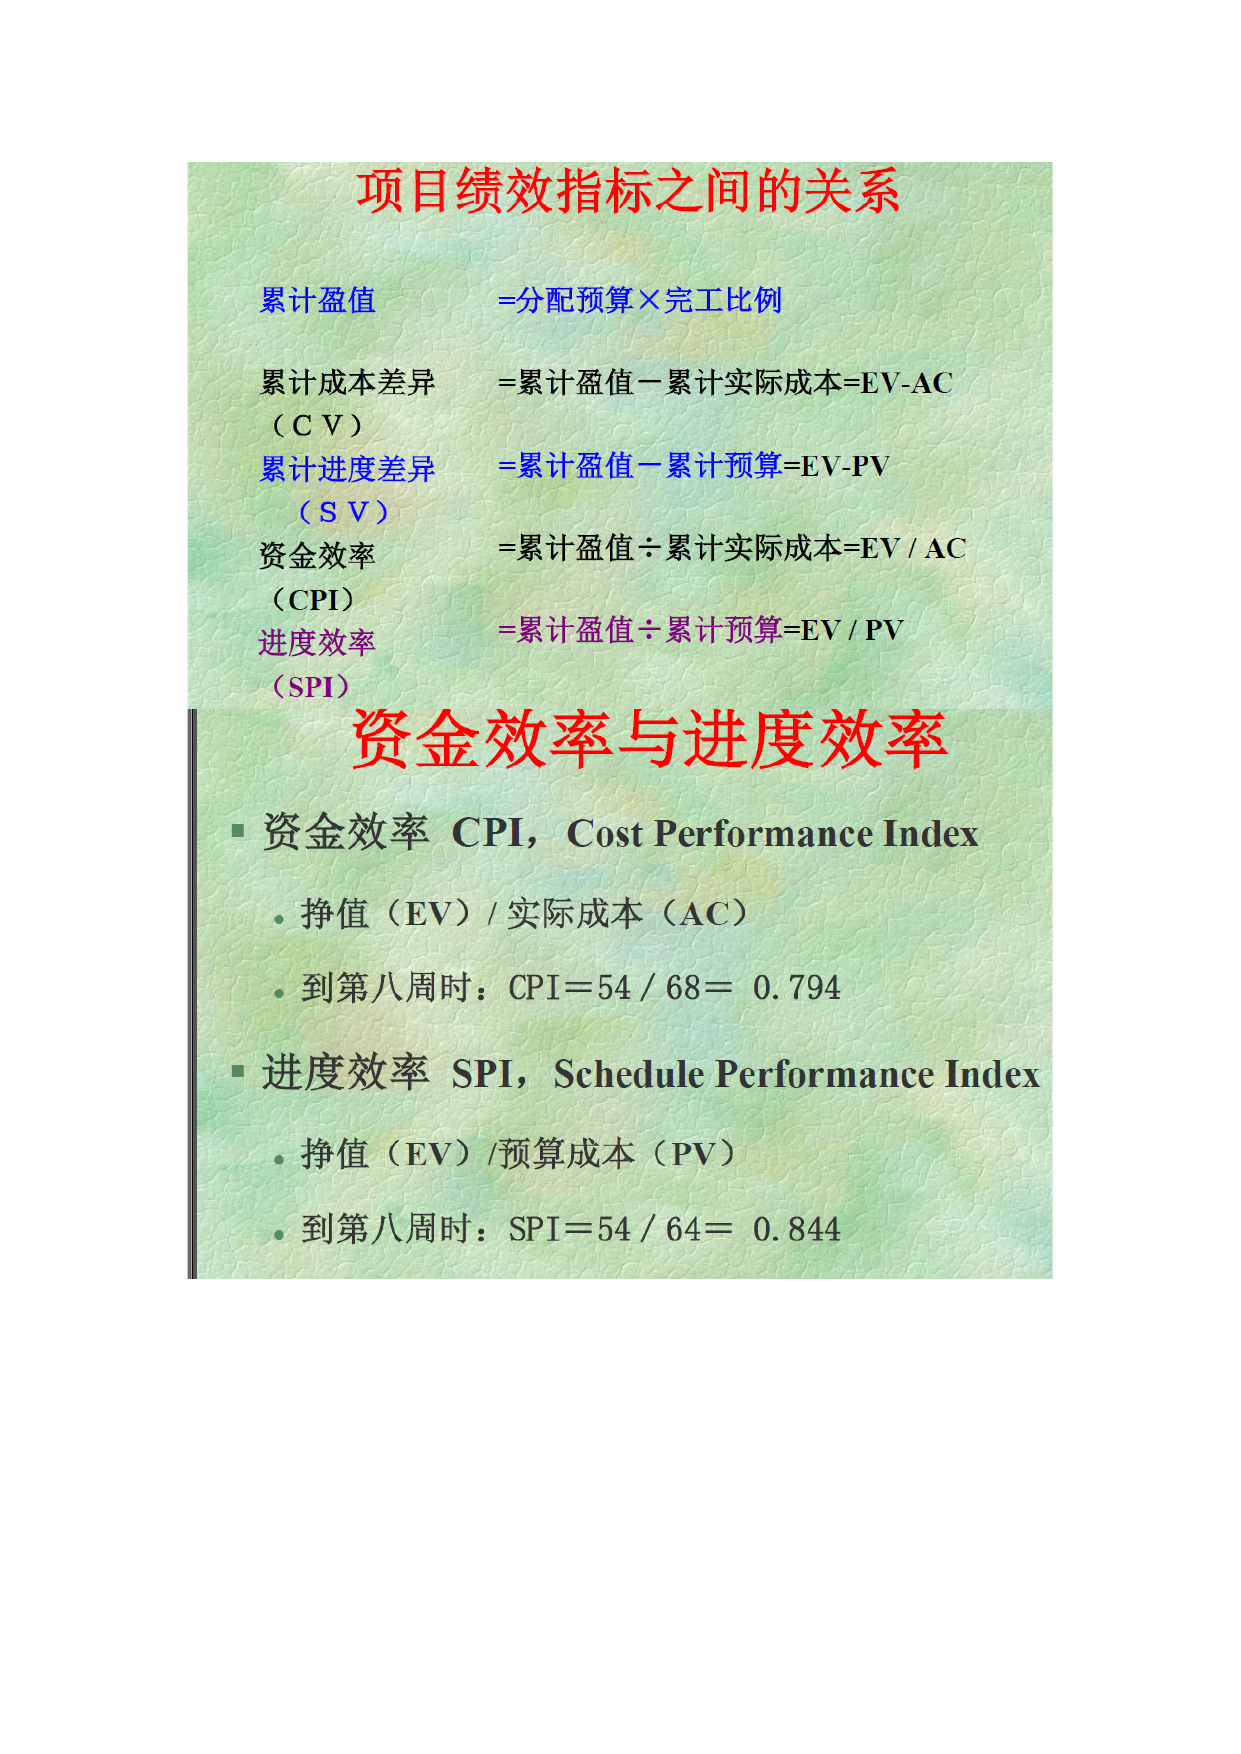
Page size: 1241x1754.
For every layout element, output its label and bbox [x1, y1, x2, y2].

picture [187, 162, 1053, 1279]
